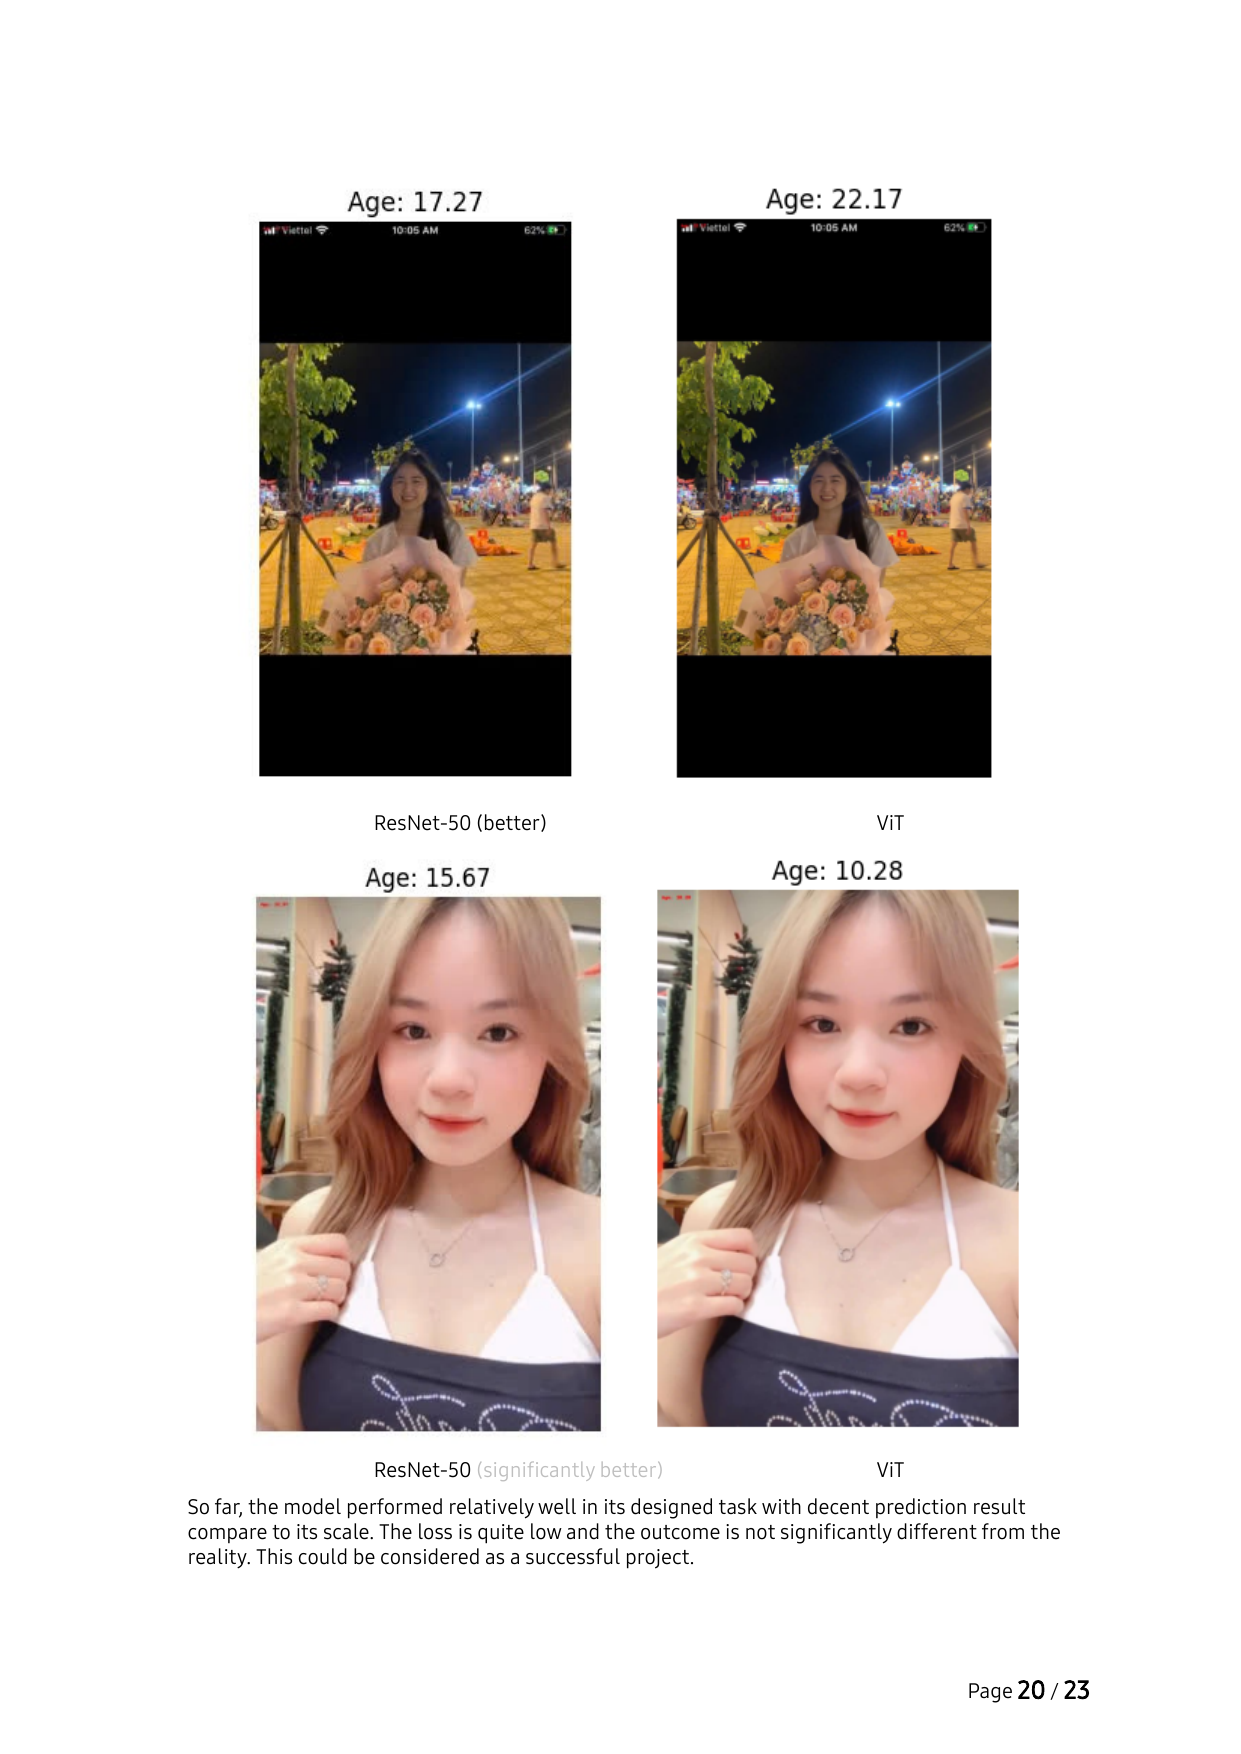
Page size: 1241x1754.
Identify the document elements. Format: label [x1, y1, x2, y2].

picture [237, 177, 1040, 799]
picture [230, 848, 1048, 1446]
